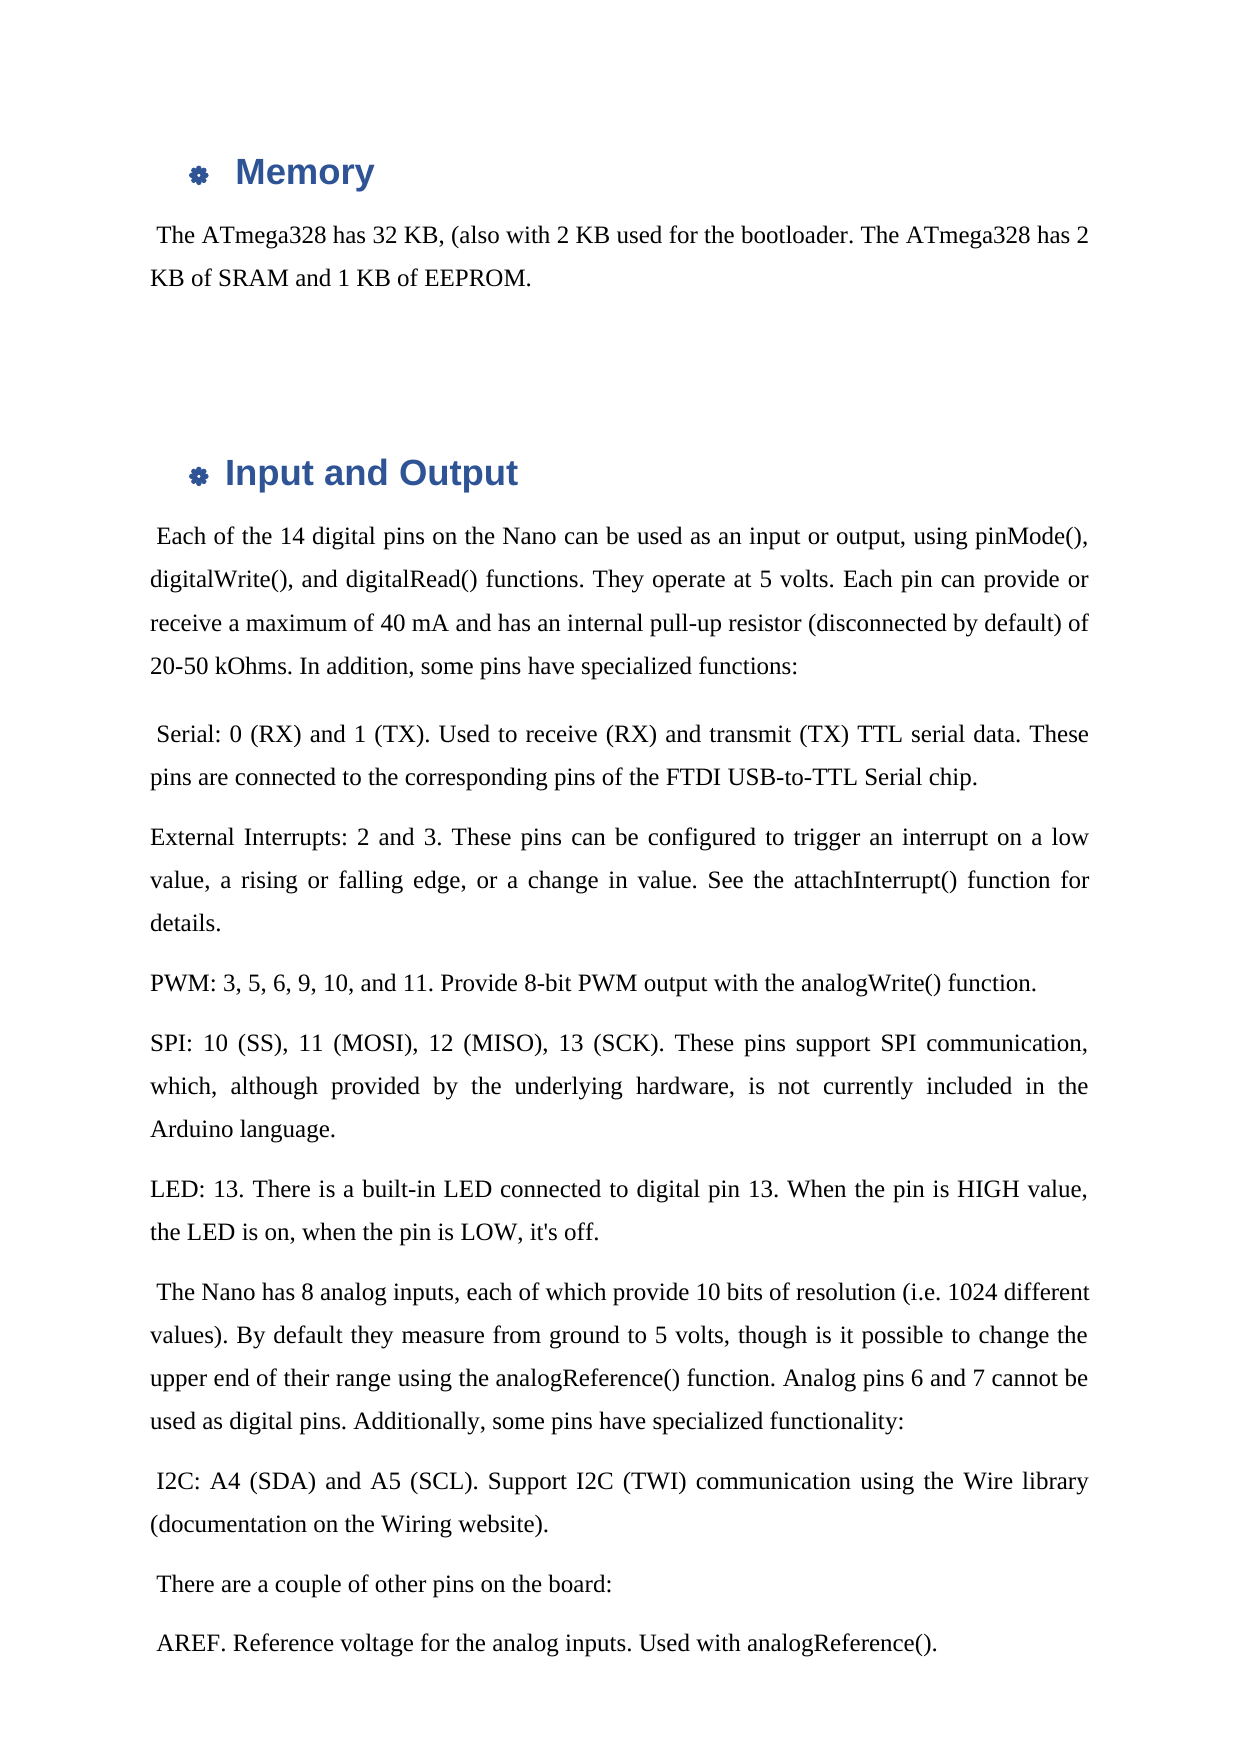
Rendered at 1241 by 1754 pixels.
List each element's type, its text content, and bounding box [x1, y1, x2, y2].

subtitle Input and Output [187, 451, 1090, 493]
text SPI: 10 (SS), 11 (MOSI), 12 (MISO), 13 (SCK). These pins support SPI communication, which, although provided by the underlying hardware, is not currently included in the Arduino language. [150, 1028, 1090, 1143]
text The ATmega328 has 32 KB, (also with 2 KB used for the bootloader. The ATmega328 has 2 KB of SRAM and 1 KB of EEPROM. [150, 220, 1090, 292]
text AREF. Reference voltage for the analog inputs. Used with analogReference(). [150, 1628, 1090, 1657]
text External Interrupts: 2 and 3. These pins can be configured to trigger an interrupt on a low value, a rising or falling edge, or a change in value. See the attachInterrupt() function for details. [150, 822, 1090, 937]
text PWM: 3, 5, 6, 9, 10, and 11. Provide 8-bit PWM output with the analogWrite() function. [150, 968, 1090, 997]
text I2C: A4 (SDA) and A5 (SCL). Support I2C (TWI) communication using the Wire library (documentation on the Wiring website). [150, 1466, 1090, 1538]
text LED: 13. There is a built-in LED connected to digital pin 13. When the pin is HIGH value, the LED is on, when the pin is LOW, it's off. [150, 1174, 1090, 1246]
text There are a couple of other pins on the board: [150, 1569, 1090, 1597]
subtitle Memory [187, 150, 1090, 192]
text Serial: 0 (RX) and 1 (TX). Used to receive (RX) and transmit (TX) TTL serial data. These pins are connected to the corresponding pins of the FTDI USB-to-TTL Serial chip. [150, 719, 1090, 791]
text The Nano has 8 analog inputs, each of which provide 10 bits of resolution (i.e. 1024 different values). By default they measure from ground to 5 volts, though is it possible to change the upper end of their range using the analogReference() function. Analog pins 6 and 7 cannot be used as digital pins. Additionally, some pins have specialized functionality: [150, 1277, 1090, 1435]
text Each of the 14 digital pins on the Nano can be used as an input or output, using pinMode(), digitalWrite(), and digitalRead() functions. They operate at 5 volts. Each pin can provide or receive a maximum of 40 mA and has an internal pull-up resistor (disconnected by default) of 20-50 kOhms. In addition, some pins have specialized functions: [150, 521, 1090, 679]
